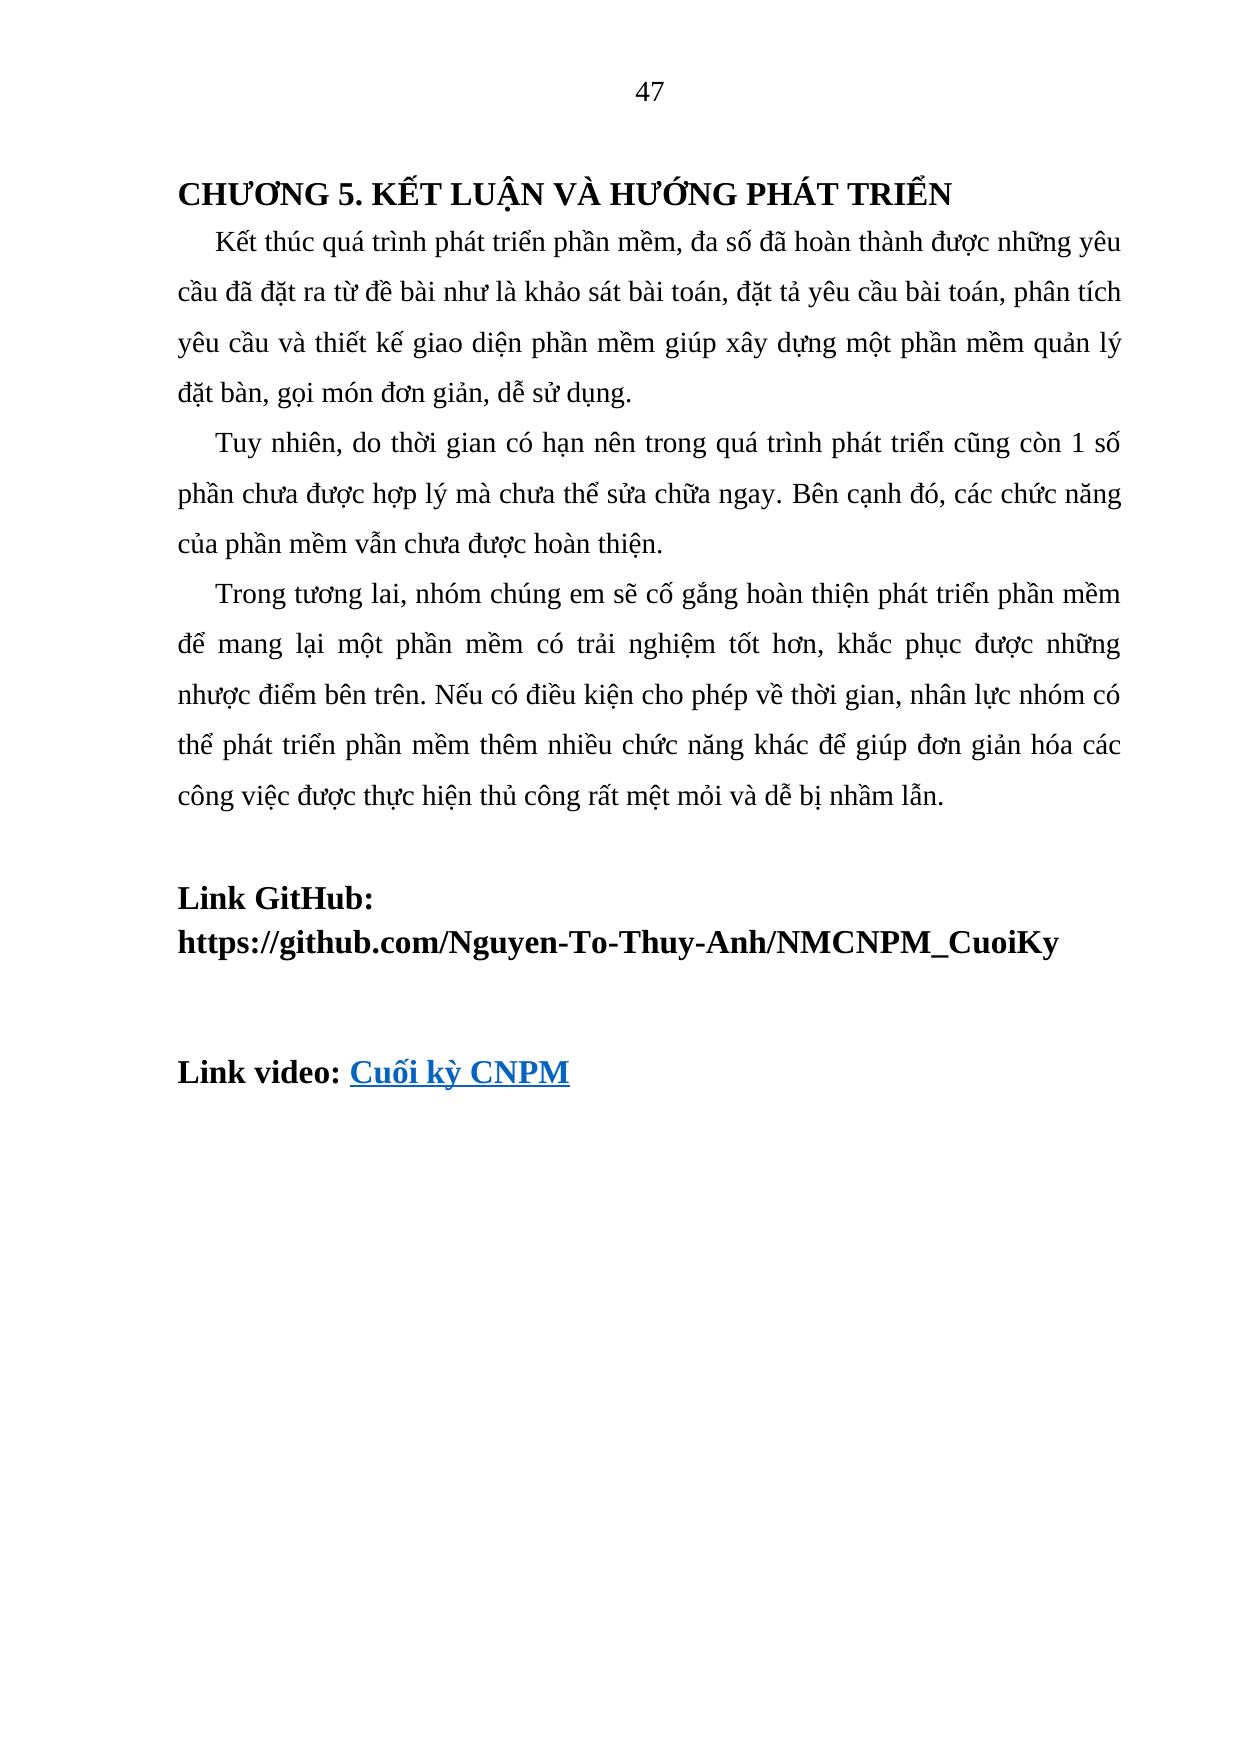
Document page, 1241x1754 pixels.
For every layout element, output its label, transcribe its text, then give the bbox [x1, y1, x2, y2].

text Kết thúc quá trình phát triển phần mềm, đa số đã hoàn thành được những yêu cầu đã đặt ra từ đề bài như là khảo sát bài toán, đặt tả yêu cầu bài toán, phân tích yêu cầu và thiết kế giao diện phần mềm giúp xây dựng một phần mềm quản lý đặt bàn, gọi món đơn giản, dễ sử dụng. [177, 224, 1122, 409]
text Link GitHub: https://github.com/Nguyen-To-Thuy-Anh/NMCNPM_CuoiKy [177, 878, 1122, 961]
text Trong tương lai, nhóm chúng em sẽ cố gắng hoàn thiện phát triển phần mềm để mang lại một phần mềm có trải nghiệm tốt hơn, khắc phục được những nhược điểm bên trên. Nếu có điều kiện cho phép về thời gian, nhân lực nhóm có thể phát triển phần mềm thêm nhiều chức năng khác để giúp đơn giản hóa các công việc được thực hiện thủ công rất mệt mỏi và dễ bị nhầm lẫn. [177, 576, 1122, 811]
text Tuy nhiên, do thời gian có hạn nên trong quá trình phát triển cũng còn 1 số phần chưa được hợp lý mà chưa thể sửa chữa ngay. Bên cạnh đó, các chức năng của phần mềm vẫn chưa được hoàn thiện. [177, 425, 1122, 559]
subtitle KẾT LUẬN VÀ HƯỚNG PHÁT TRIỂN [177, 174, 1122, 213]
text Link video: Cuối kỳ CNPM [177, 1052, 1122, 1090]
